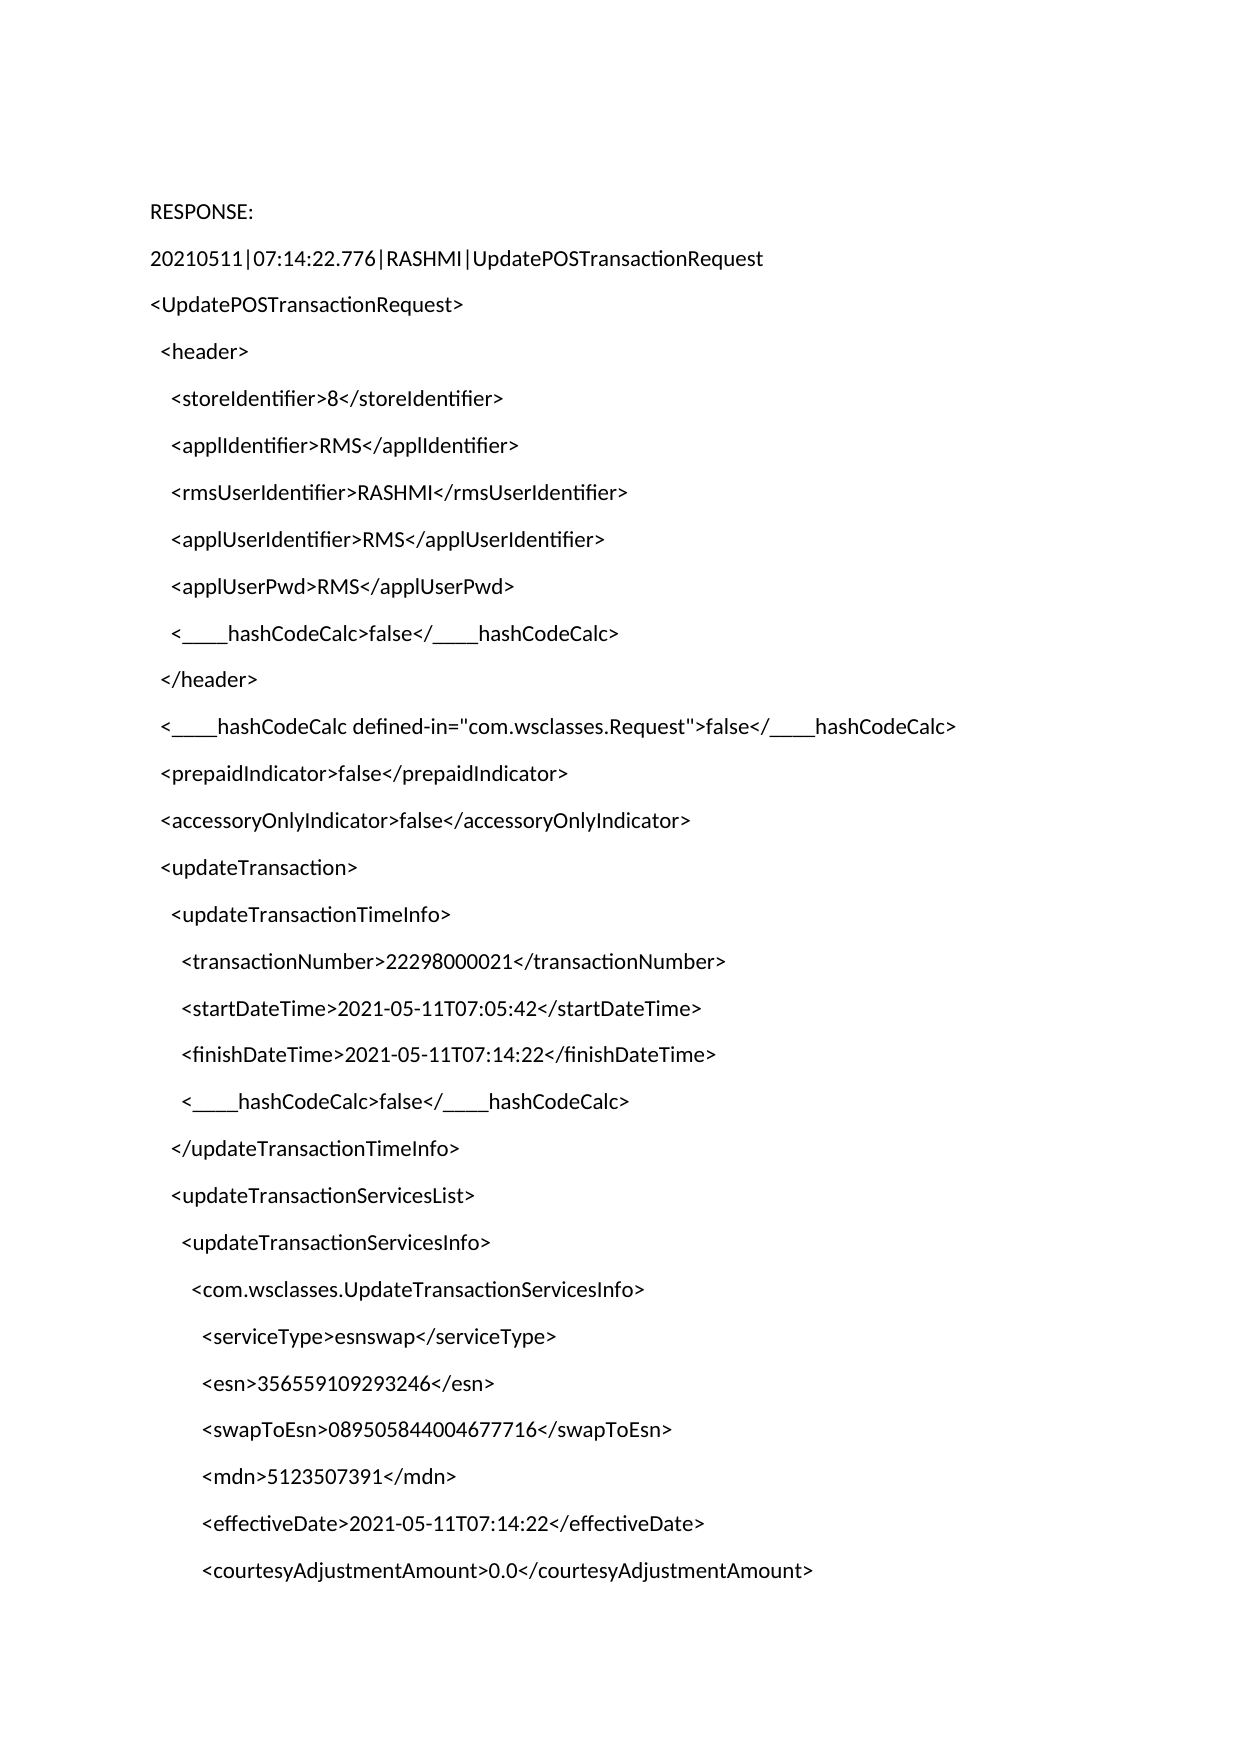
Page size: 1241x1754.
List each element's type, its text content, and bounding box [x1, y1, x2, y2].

text <____hashCodeCalc>false</____hashCodeCalc> [150, 1087, 1090, 1116]
text </updateTransactionTimeInfo> [150, 1134, 1090, 1162]
text <applUserPwd>RMS</applUserPwd> [150, 572, 1090, 600]
text <accessoryOnlyIndicator>false</accessoryOnlyIndicator> [150, 806, 1090, 834]
text <transactionNumber>22298000021</transactionNumber> [150, 947, 1090, 975]
text <updateTransactionServicesList> [150, 1181, 1090, 1209]
text <____hashCodeCalc>false</____hashCodeCalc> [150, 619, 1090, 647]
text <mdn>5123507391</mdn> [150, 1462, 1090, 1491]
text <rmsUserIdentifier>RASHMI</rmsUserIdentifier> [150, 478, 1090, 506]
text <updateTransactionTimeInfo> [150, 900, 1090, 928]
text <startDateTime>2021-05-11T07:05:42</startDateTime> [150, 994, 1090, 1022]
text <com.wsclasses.UpdateTransactionServicesInfo> [150, 1275, 1090, 1303]
text <serviceType>esnswap</serviceType> [150, 1322, 1090, 1350]
text </header> [150, 666, 1090, 694]
text <swapToEsn>089505844004677716</swapToEsn> [150, 1416, 1090, 1444]
text <____hashCodeCalc defined-in="com.wsclasses.Request">false</____hashCodeCalc> [150, 712, 1090, 741]
text 20210511|07:14:22.776|RASHMI|UpdatePOSTransactionRequest [150, 244, 1090, 272]
text <updateTransaction> [150, 853, 1090, 881]
text <effectiveDate>2021-05-11T07:14:22</effectiveDate> [150, 1509, 1090, 1537]
text <courtesyAdjustmentAmount>0.0</courtesyAdjustmentAmount> [150, 1556, 1090, 1584]
text <prepaidIndicator>false</prepaidIndicator> [150, 759, 1090, 787]
text <applUserIdentifier>RMS</applUserIdentifier> [150, 525, 1090, 553]
text <UpdatePOSTransactionRequest> [150, 291, 1090, 319]
text <updateTransactionServicesInfo> [150, 1228, 1090, 1256]
text <finishDateTime>2021-05-11T07:14:22</finishDateTime> [150, 1041, 1090, 1069]
text <applIdentifier>RMS</applIdentifier> [150, 431, 1090, 459]
text <header> [150, 337, 1090, 366]
text <esn>356559109293246</esn> [150, 1369, 1090, 1397]
text <storeIdentifier>8</storeIdentifier> [150, 384, 1090, 412]
text RESPONSE: [150, 197, 1090, 225]
